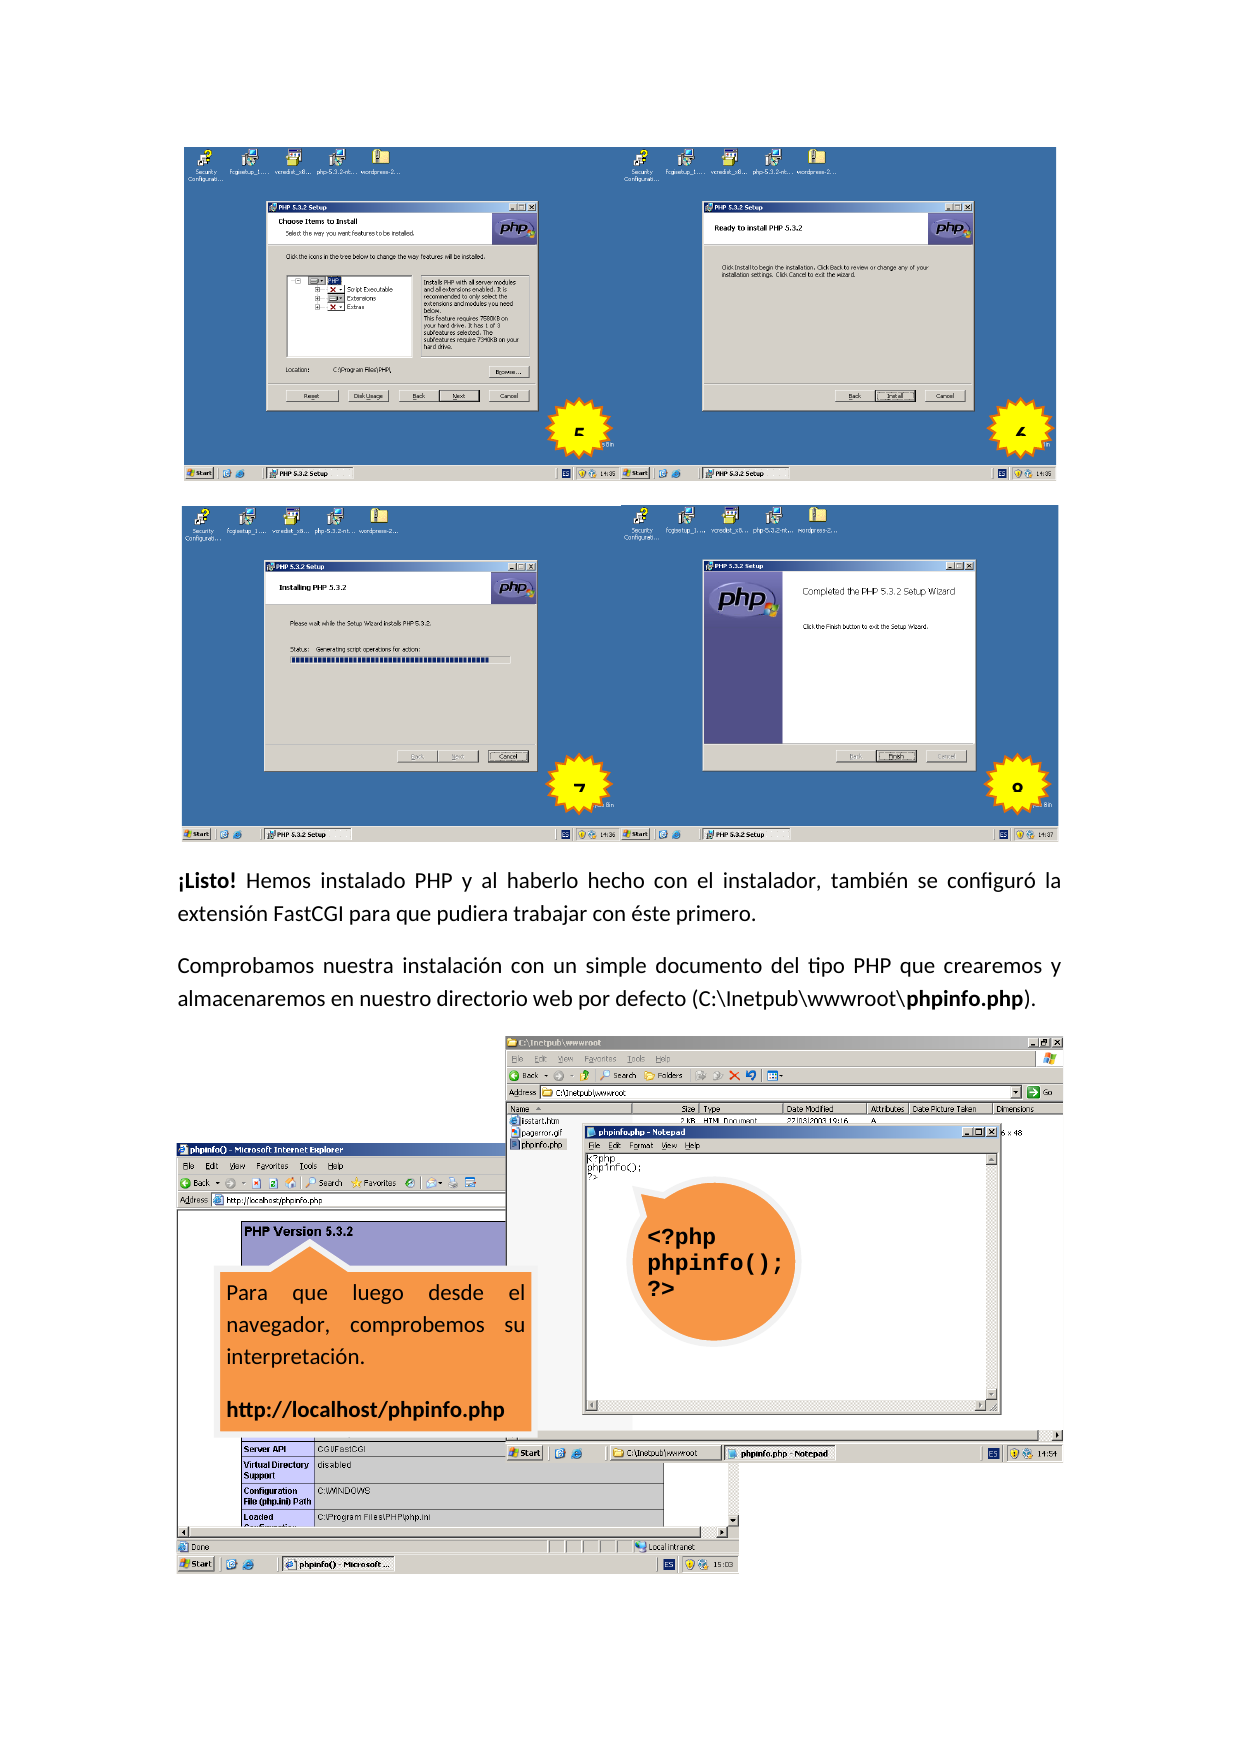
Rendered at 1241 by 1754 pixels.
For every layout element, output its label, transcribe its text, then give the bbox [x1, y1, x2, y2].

text ¡Listo! Hemos instalado PHP y al haberlo hecho con el instalador, también se configuró la extensión FastCGI para que pudiera trabajar con éste primero. [177, 866, 1063, 927]
picture [181, 505, 1059, 842]
text Comprobamos nuestra instalación con un simple documento del tipo PHP que crearemos y almacenaremos en nuestro directorio web por defecto (C:\Inetpub\wwwroot\phpinfo.php). [177, 952, 1063, 1012]
picture [184, 147, 1057, 481]
picture [176, 1036, 1064, 1574]
